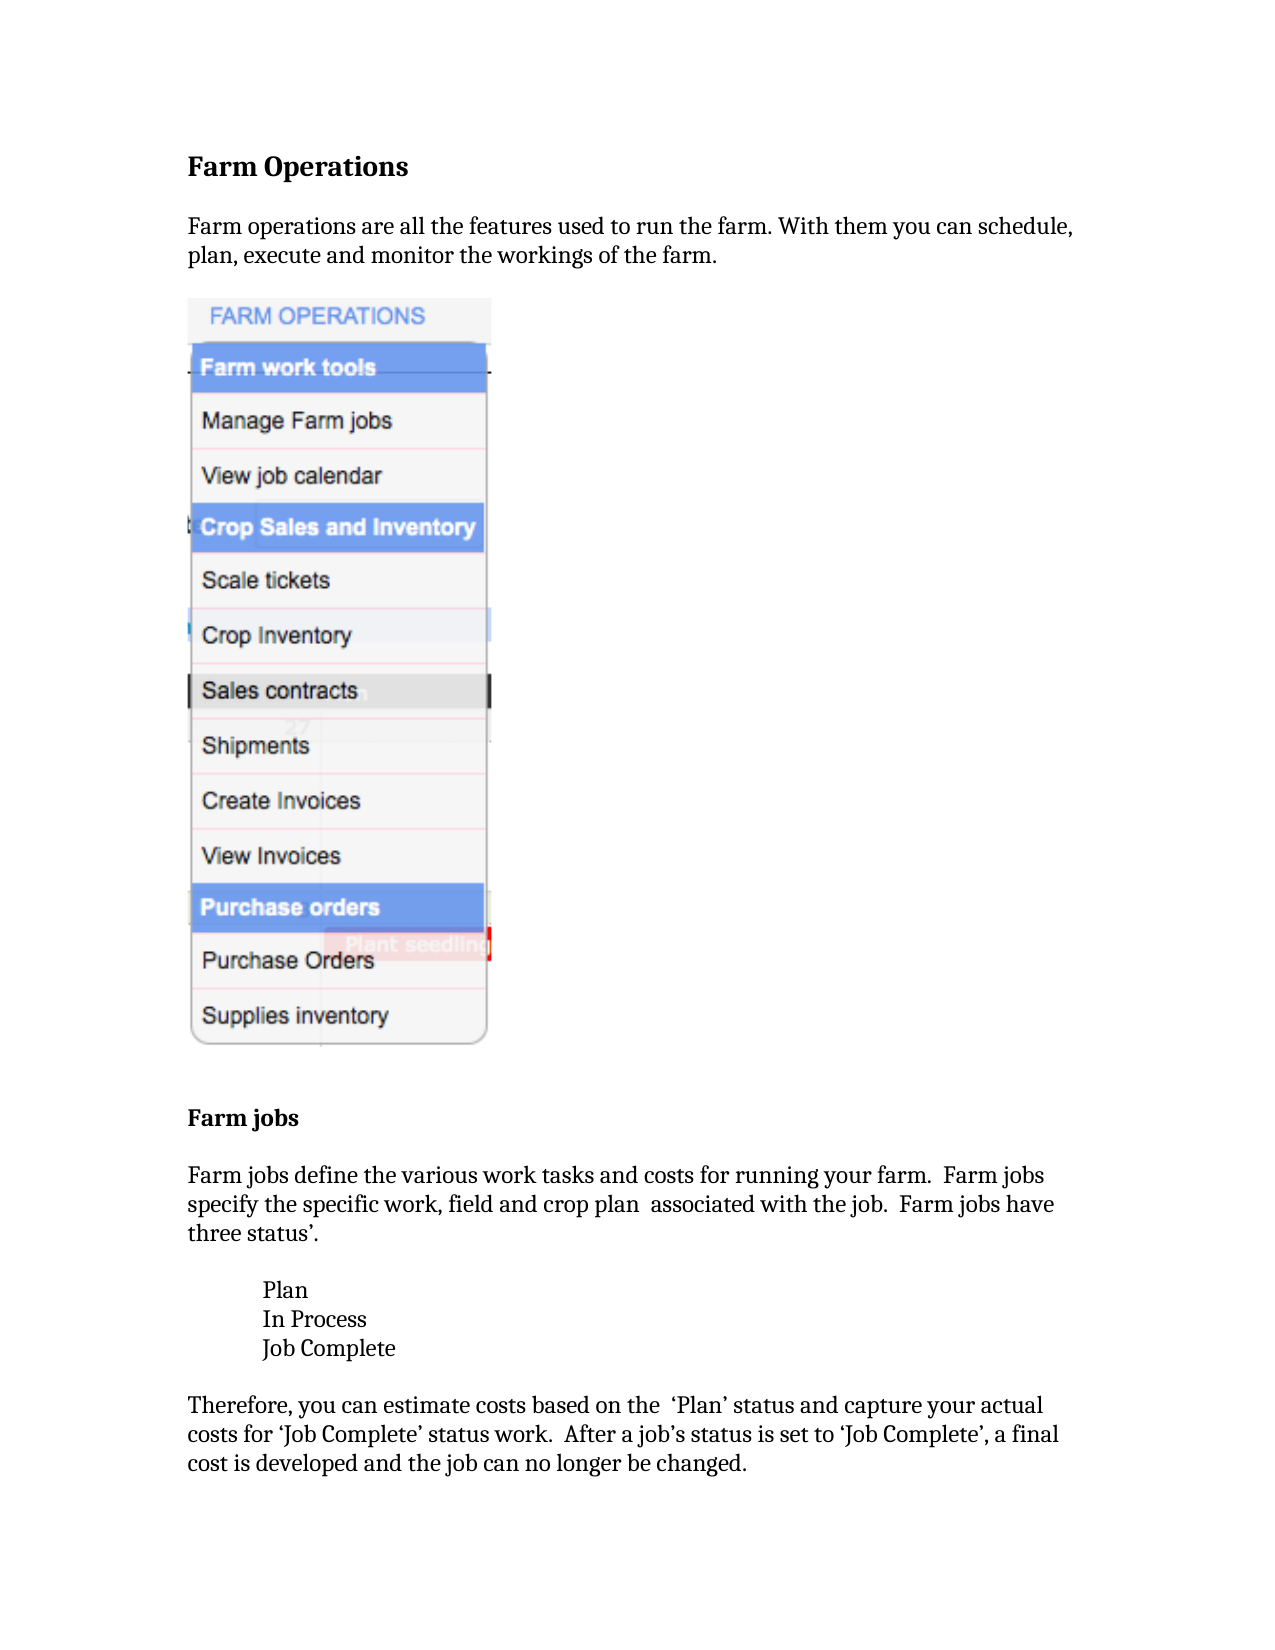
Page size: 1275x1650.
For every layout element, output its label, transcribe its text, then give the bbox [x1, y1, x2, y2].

text Farm jobs [187, 1104, 1087, 1133]
text Farm operations are all the features used to run the farm. With them you can schedule, plan, execute and monitor the workings of the farm. [187, 212, 1087, 270]
picture [187, 298, 492, 1047]
text In Process [187, 1305, 1087, 1334]
text Farm Operations [187, 150, 1087, 183]
text Job Complete [187, 1334, 1087, 1363]
text Farm jobs define the various work tasks and costs for running your farm. Farm jobs specify the specific work, field and crop plan associated with the job. Farm jobs have three status’. [187, 1161, 1087, 1248]
text Therefore, you can estimate costs based on the ‘Plan’ status and capture your actual costs for ‘Job Complete’ status work. After a job’s status is set to ‘Job Complete’, a final cost is developed and the job can no longer be changed. [187, 1391, 1087, 1478]
text Plan [187, 1276, 1087, 1305]
